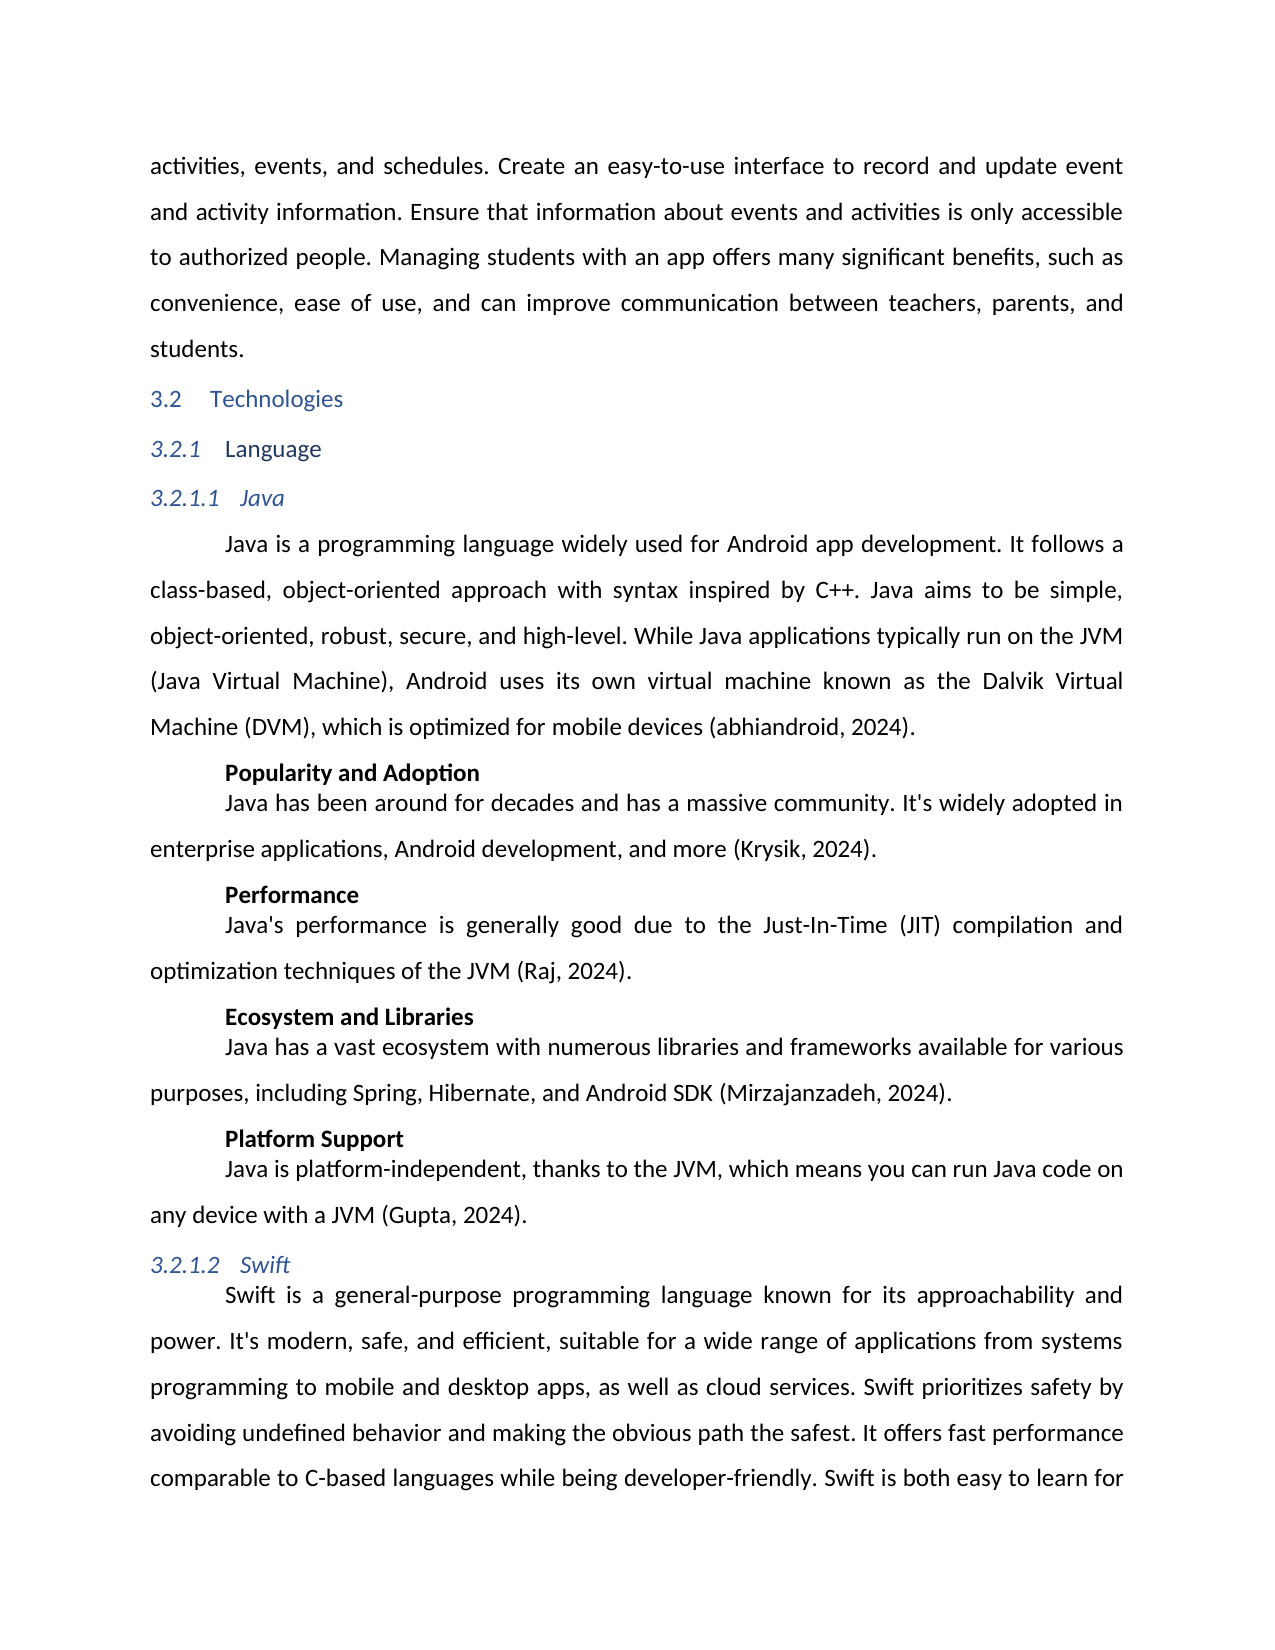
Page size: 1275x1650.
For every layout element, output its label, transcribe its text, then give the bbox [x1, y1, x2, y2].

text Java has been around for decades and has a massive community. It's widely adopted in enterprise applications, Android development, and more. [150, 787, 1125, 864]
subtitle Technologies [150, 383, 1125, 413]
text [150, 1279, 1125, 1493]
text Popularity and Adoption [150, 757, 1125, 787]
subtitle Language [150, 433, 1125, 463]
text Java's performance is generally good due to the Just-In-Time (JIT) compilation and optimization techniques of the JVM. [150, 909, 1125, 986]
subtitle Swift [150, 1249, 1125, 1279]
text Ecosystem and Libraries [150, 1001, 1125, 1031]
text Java is platform-independent, thanks to the JVM, which means you can run Java code on any device with a JVM. [150, 1153, 1125, 1230]
text Platform Support [150, 1123, 1125, 1153]
text Java has a vast ecosystem with numerous libraries and frameworks available for various purposes, including Spring, Hibernate, and Android SDK. [150, 1031, 1125, 1108]
subtitle Java [150, 483, 1125, 513]
text Java is a programming language widely used for Android app development. It follows a class-based, object-oriented approach with syntax inspired by C++. Java aims to be simple, object-oriented, robust, secure, and high-level. While Java applications typically run on the JVM (Java Virtual Machine), Android uses its own virtual machine known as the Dalvik Virtual Machine (DVM), which is optimized for mobile devices. [150, 528, 1125, 742]
text Performance [150, 879, 1125, 909]
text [150, 150, 1125, 363]
